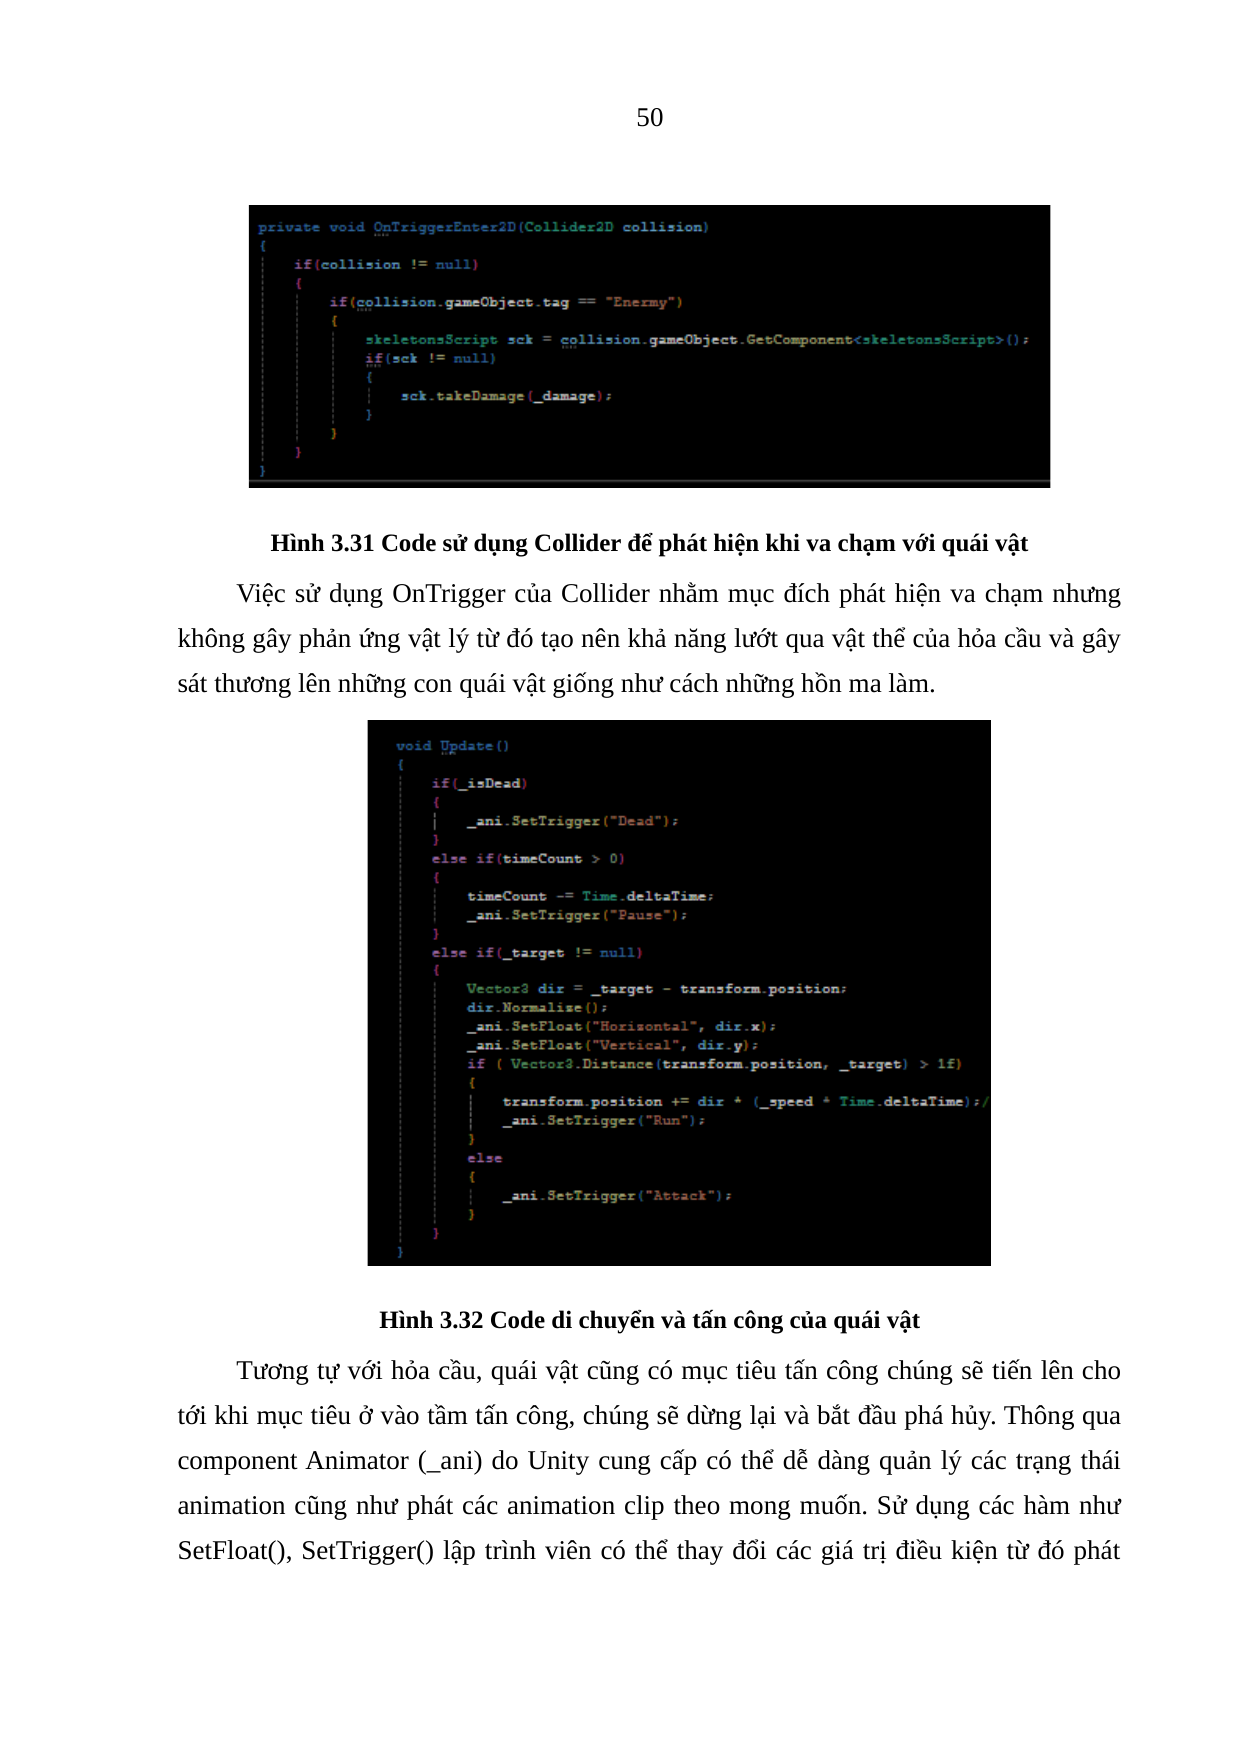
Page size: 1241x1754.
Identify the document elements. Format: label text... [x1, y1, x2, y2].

text Việc sử dụng OnTrigger của Collider nhằm mục đích phát hiện va chạm nhưng không gây phản ứng vật lý từ đó tạo nên khả năng lướt qua vật thể của hỏa cầu và gây sát thương lên những con quái vật giống như cách những hồn ma làm. [177, 574, 1122, 701]
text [177, 1351, 1122, 1568]
picture [248, 205, 1051, 488]
picture [367, 720, 991, 1266]
